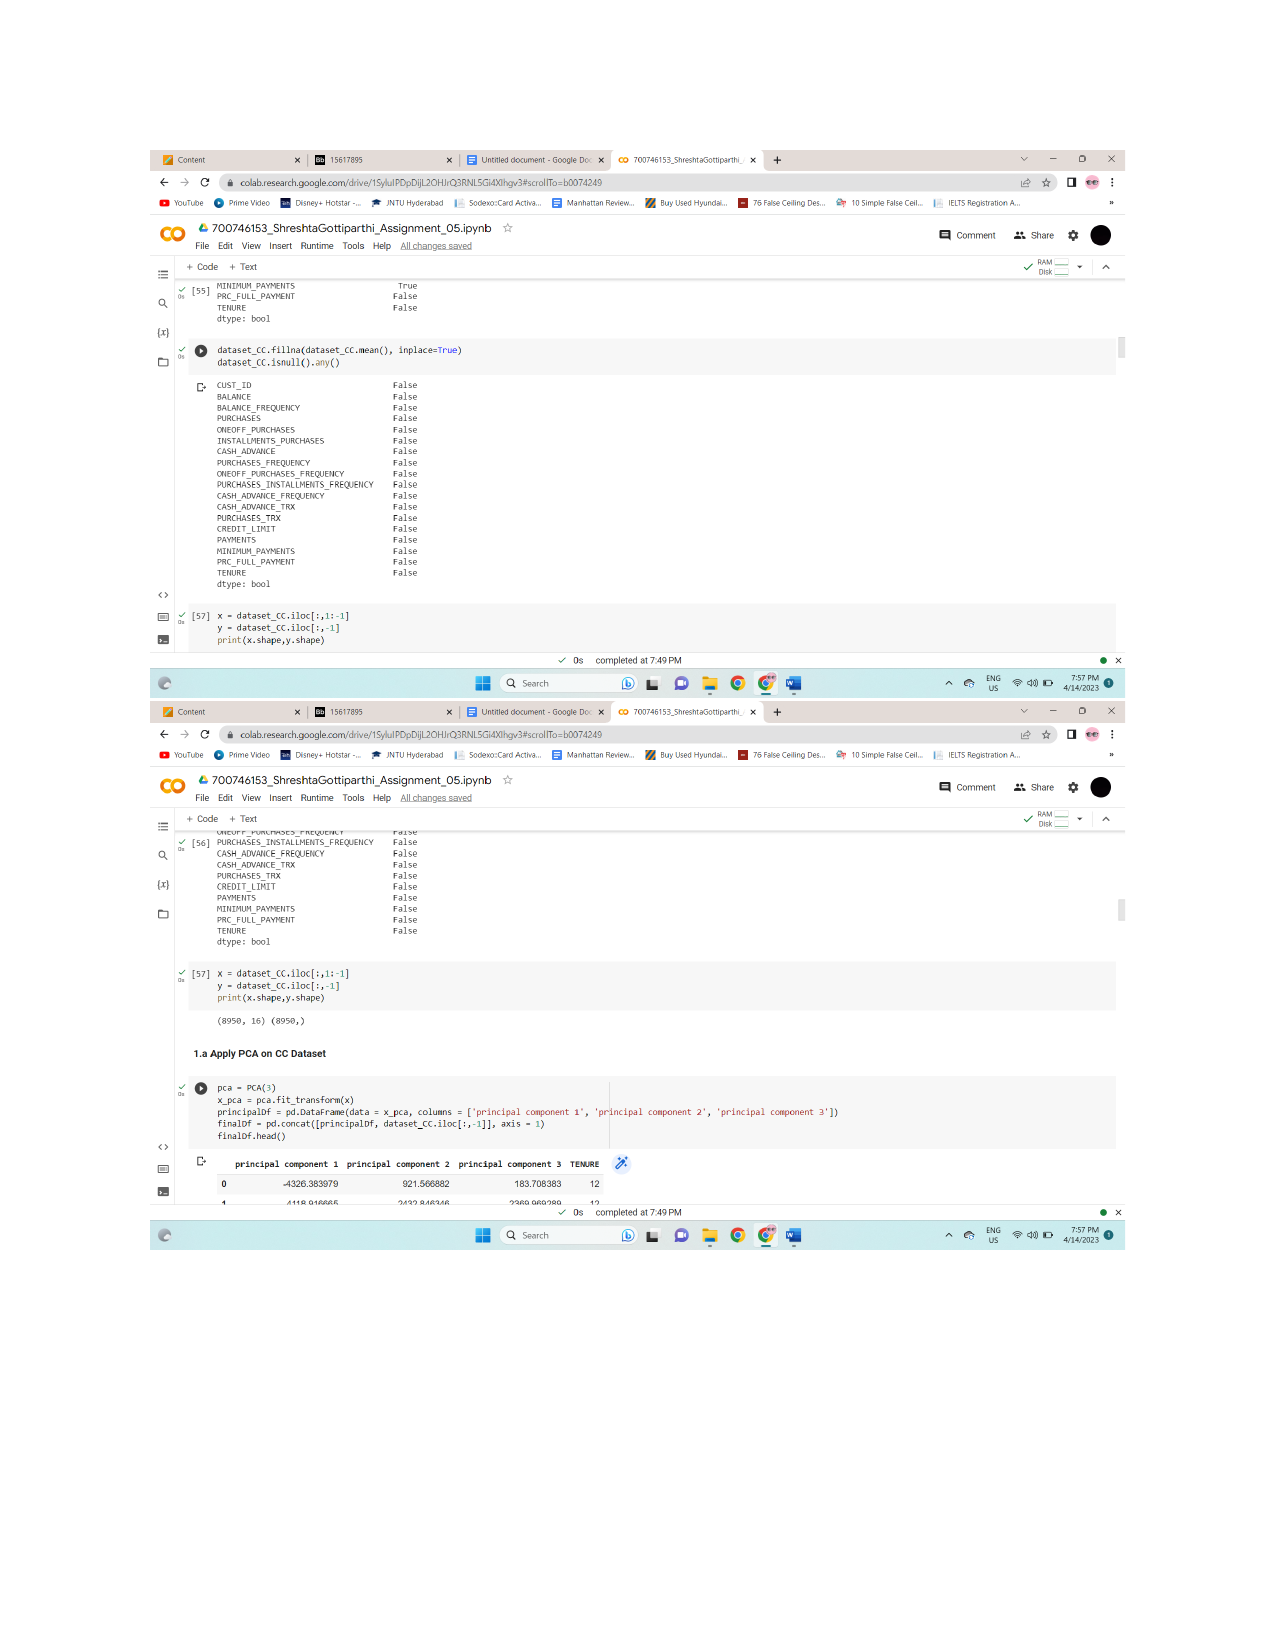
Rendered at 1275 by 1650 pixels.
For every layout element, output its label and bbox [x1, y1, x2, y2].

picture [150, 150, 1125, 698]
picture [150, 701, 1125, 1250]
